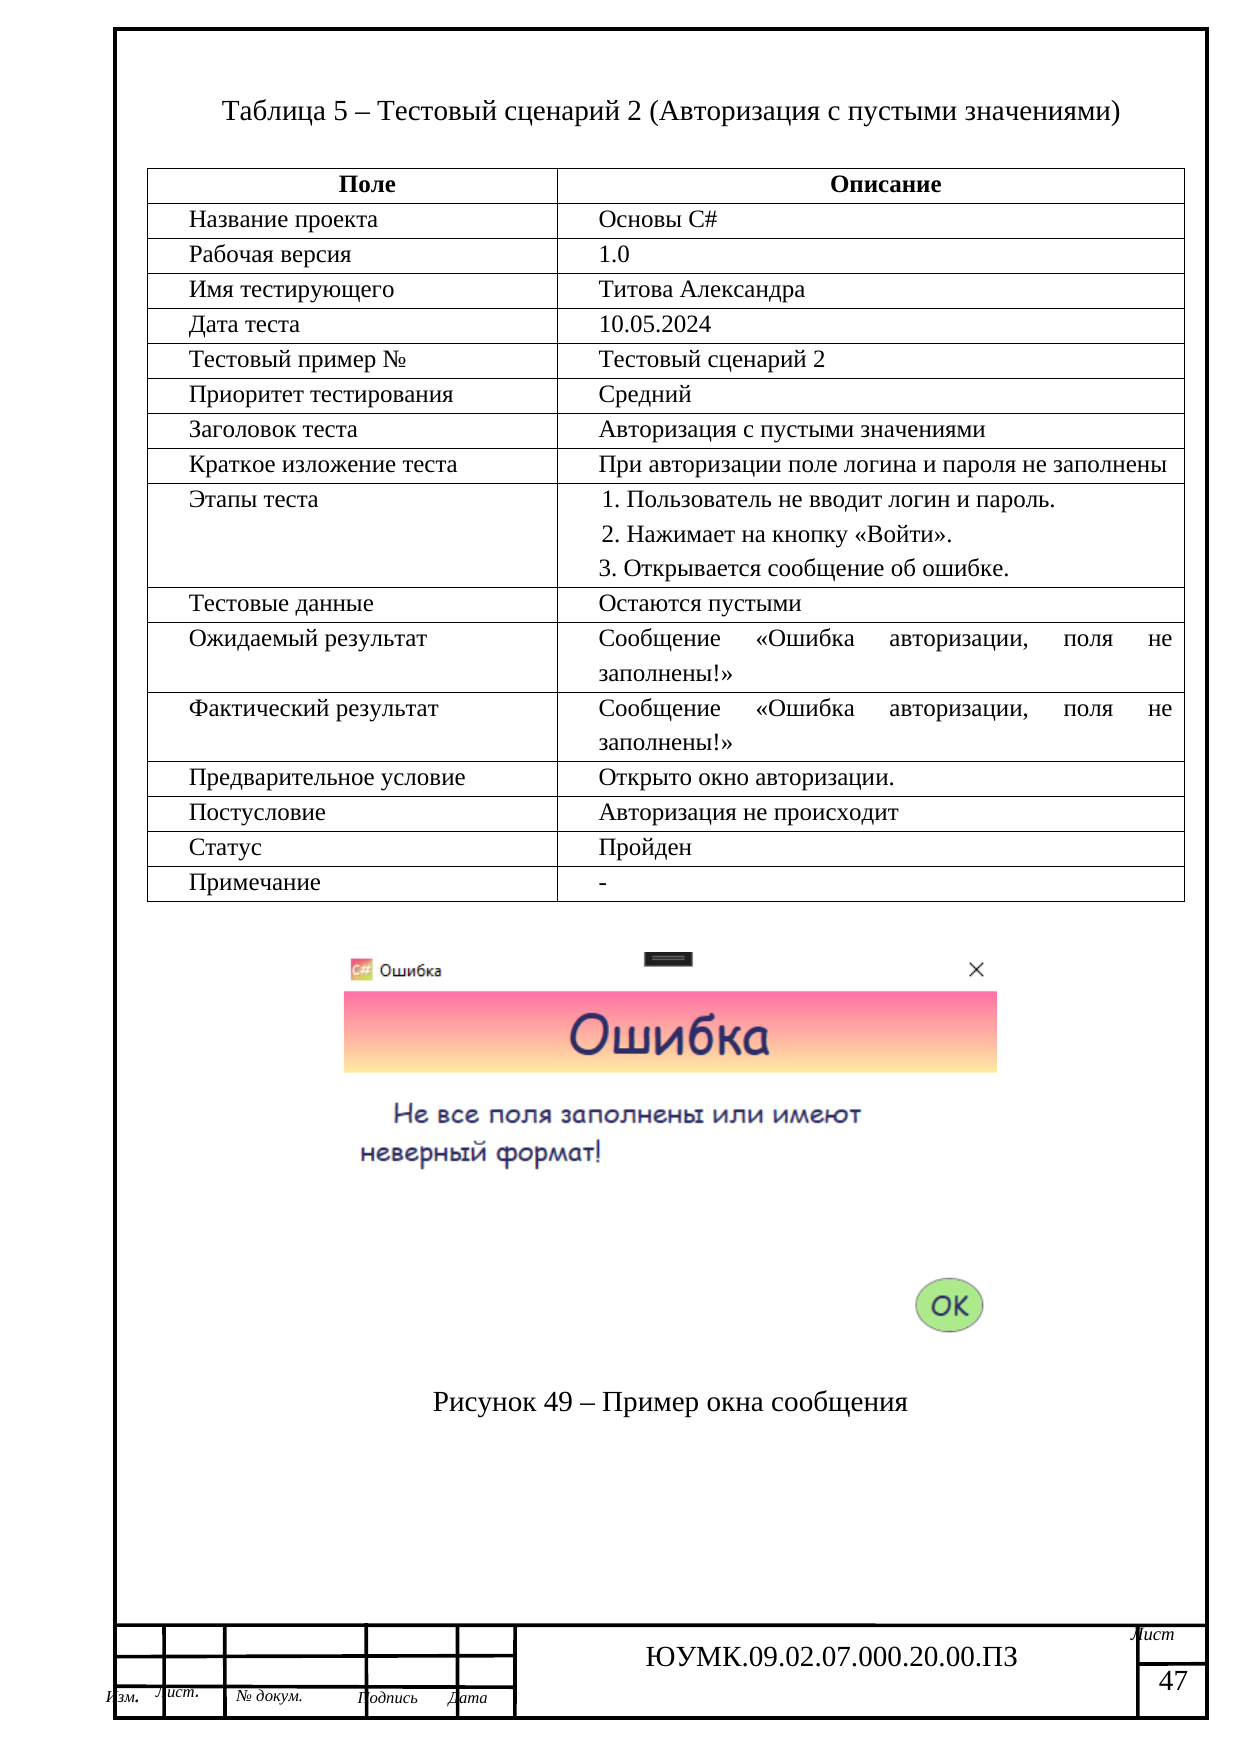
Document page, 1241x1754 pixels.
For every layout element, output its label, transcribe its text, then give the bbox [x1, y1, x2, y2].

table_cell Дата теста [148, 309, 557, 343]
table_cell Тестовые данные [148, 588, 557, 622]
table_cell Титова Александра [558, 274, 1184, 308]
table_cell Приоритет тестирования [148, 379, 557, 413]
table_cell Остаются пустыми [558, 588, 1184, 622]
table_cell Статус [148, 832, 557, 866]
table_cell 1.0 [558, 239, 1184, 273]
table_cell При авторизации поле логина и пароля не заполнены [558, 449, 1184, 483]
table_cell Примечание [148, 867, 557, 901]
table_cell Пройден [558, 832, 1184, 866]
table_cell 10.05.2024 [558, 309, 1184, 343]
picture [343, 952, 997, 1346]
table_header Поле [148, 169, 557, 203]
table_cell Постусловие [148, 797, 557, 831]
table_cell Средний [558, 379, 1184, 413]
table_cell Авторизация с пустыми значениями [558, 414, 1184, 448]
table_cell Имя тестирующего [148, 274, 557, 308]
table_cell 1. Пользователь не вводит логин и пароль. 2. Нажимает на кнопку «Войти». 3. Открывается сообщение об ошибке. [558, 484, 1184, 587]
table_cell Основы С# [558, 204, 1184, 238]
table_cell Предварительное условие [148, 762, 557, 796]
text Рисунок 49 – Пример окна сообщения [148, 1384, 1193, 1418]
table_cell Сообщение «Ошибка авторизации, поля не заполнены!» [558, 623, 1184, 692]
table_cell Название проекта [148, 204, 557, 238]
text Таблица 5 – Тестовый сценарий 2 (Авторизация с пустыми значениями) [148, 93, 1193, 127]
table_cell Авторизация не происходит [558, 797, 1184, 831]
table_cell - [558, 867, 1184, 901]
table_cell Фактический результат [148, 693, 557, 761]
table_cell Тестовый сценарий 2 [558, 344, 1184, 378]
table_cell Открыто окно авторизации. [558, 762, 1184, 796]
table_cell Краткое изложение теста [148, 449, 557, 483]
table_cell Тестовый пример № [148, 344, 557, 378]
table_cell Рабочая версия [148, 239, 557, 273]
table_cell Этапы теста [148, 484, 557, 587]
table_header Описание [558, 169, 1184, 203]
table_cell Сообщение «Ошибка авторизации, поля не заполнены!» [558, 693, 1184, 761]
table_cell Заголовок теста [148, 414, 557, 448]
table_cell Ожидаемый результат [148, 623, 557, 692]
